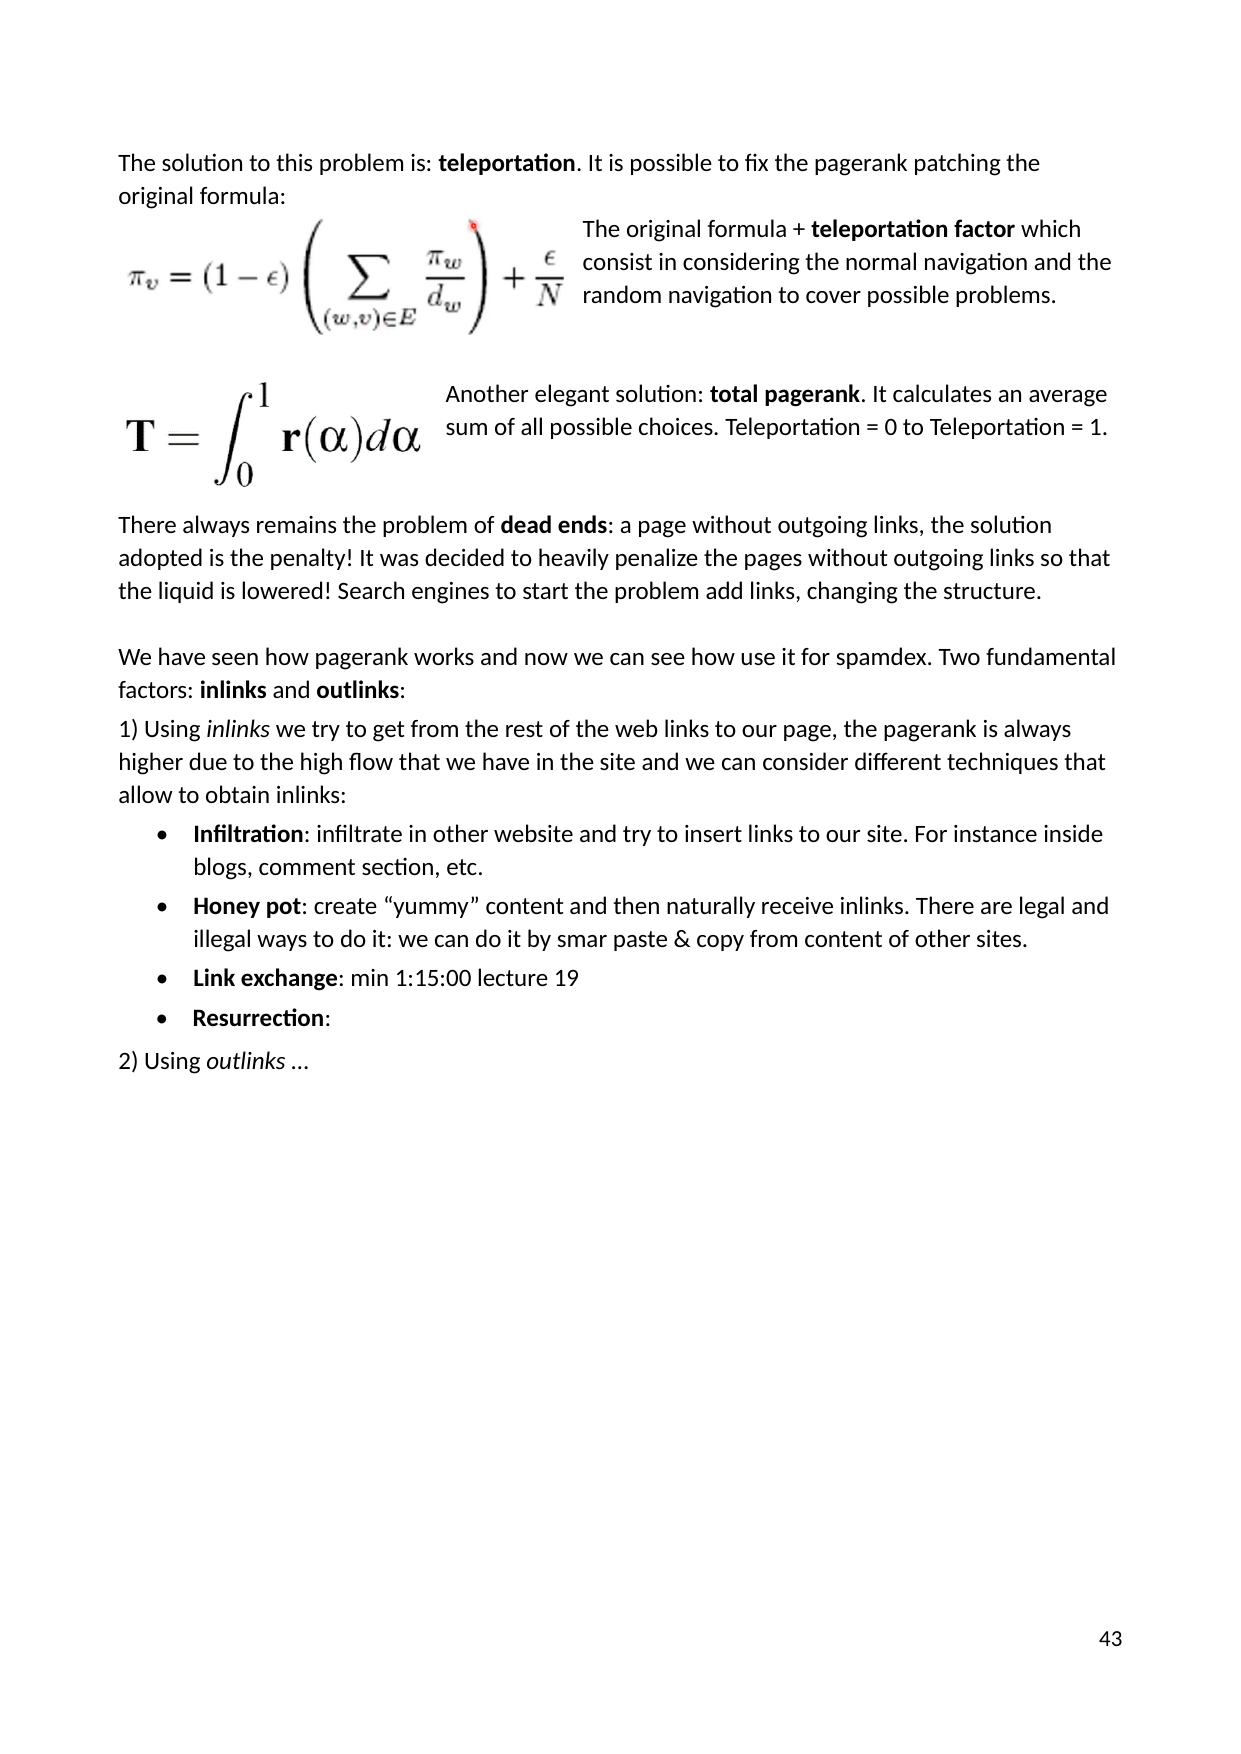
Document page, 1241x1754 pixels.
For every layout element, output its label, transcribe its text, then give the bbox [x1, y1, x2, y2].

picture [118, 376, 427, 492]
list Resurrection: [155, 1002, 1122, 1032]
text 1) Using inlinks we try to get from the rest of the web links to our page, the pagerank is always higher due to the high flow that we have in the site and we can consider different techniques that allow to obtain inlinks: [118, 713, 1122, 810]
list Infiltration: infiltrate in other website and try to insert links to our site. For instance inside blogs, comment section, etc. [156, 818, 1122, 882]
picture [121, 216, 564, 335]
text We have seen how pagerank works and now we can see how use it for spamdex. Two fundamental factors: inlinks and outlinks: [118, 641, 1122, 705]
text Another elegant solution: total pagerank. It calculates an average sum of all possible choices. Teleportation = 0 to Teleportation = 1. [427, 378, 1122, 441]
text There always remains the problem of dead ends: a page without outgoing links, the solution adopted is the penalty! It was decided to heavily penalize the pages without outgoing links so that the liquid is lowered! Search engines to start the problem add links, changing the structure. [118, 510, 1122, 606]
text The solution to this problem is: teleportation. It is possible to fix the pagerank patching the original formula: [118, 148, 1122, 211]
list Link exchange: min 1:15:00 lecture 19 [156, 963, 1122, 993]
text The original formula + teleportation factor which consist in considering the normal navigation and the random navigation to cover possible problems. [118, 213, 1122, 310]
list Honey pot: create “yummy” content and then naturally receive inlinks. There are legal and illegal ways to do it: we can do it by smar paste & copy from content of other sites. [156, 891, 1122, 954]
text 2) Using outlinks … [118, 1045, 1122, 1076]
